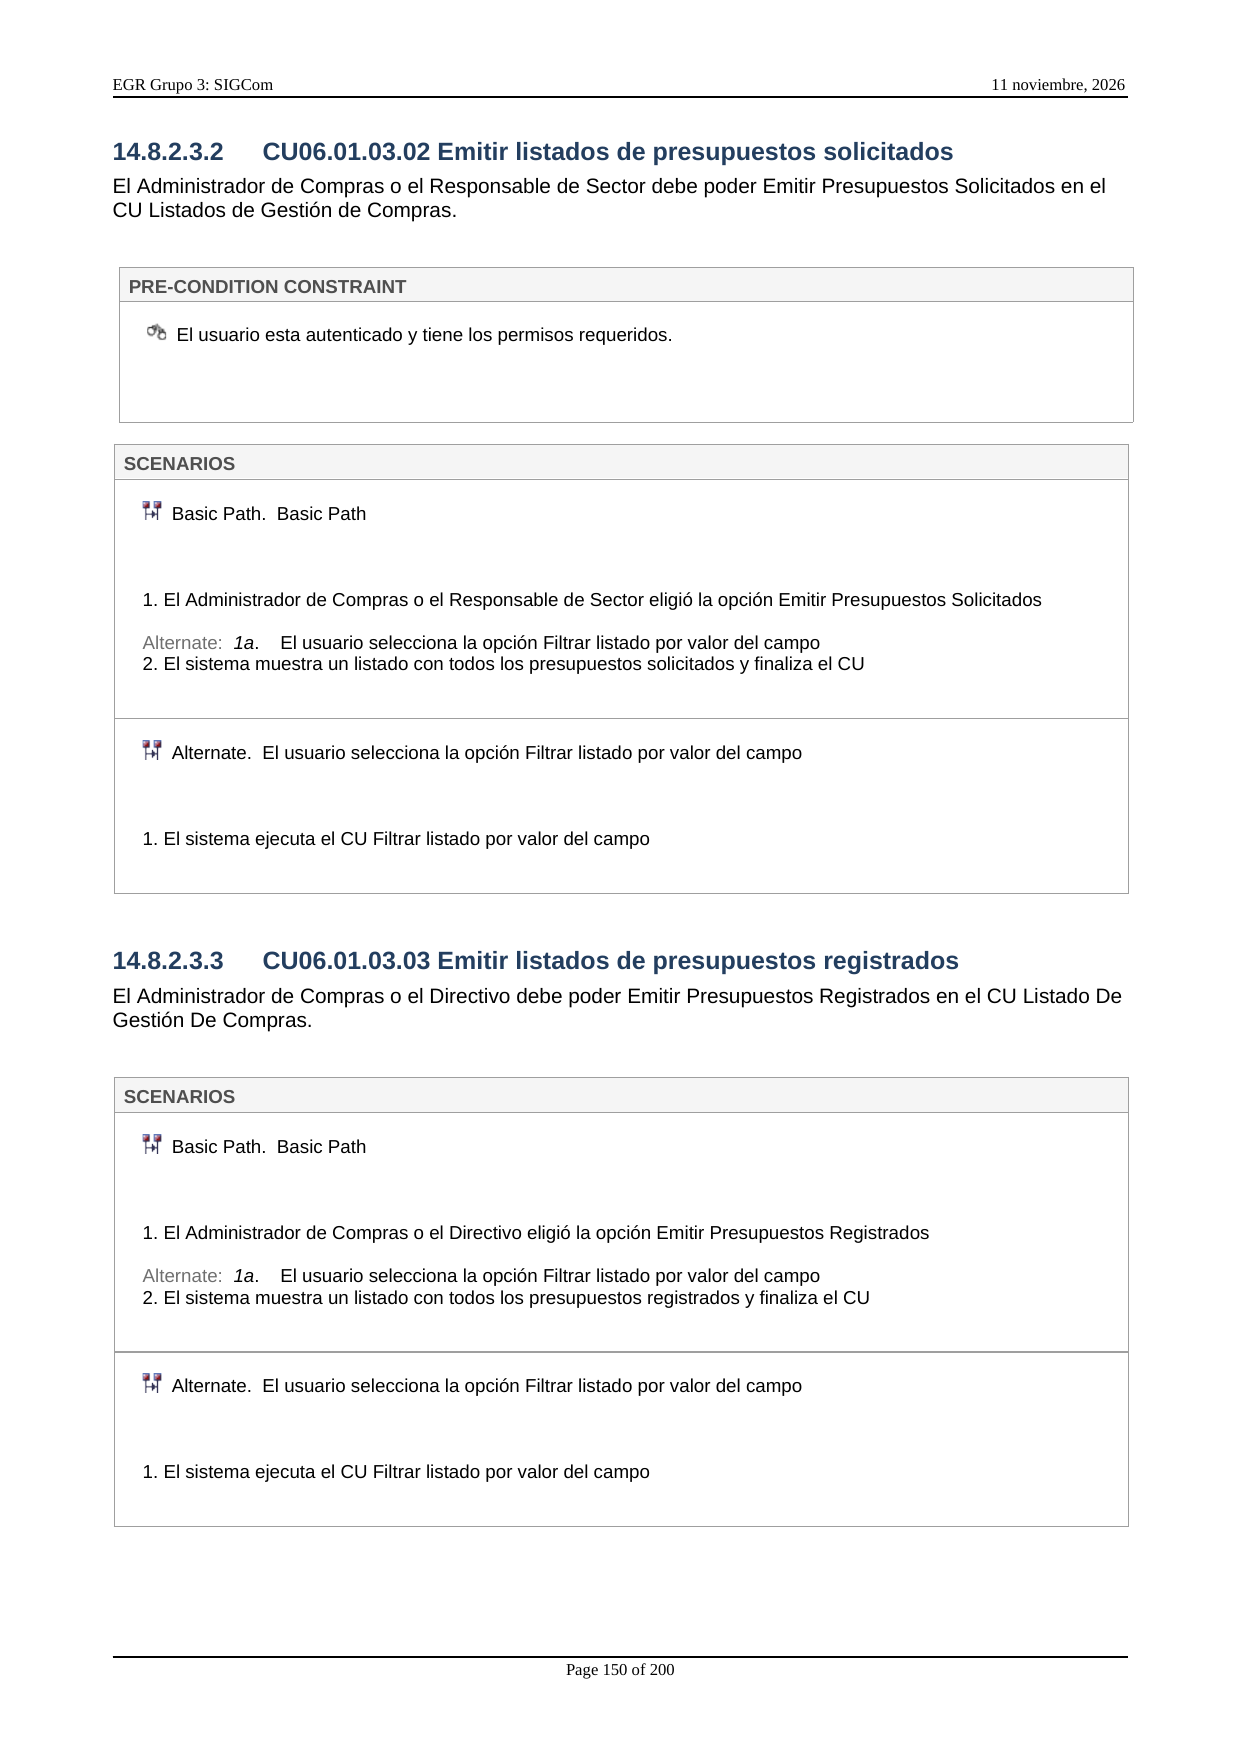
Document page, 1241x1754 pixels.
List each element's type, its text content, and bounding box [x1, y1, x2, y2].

picture [142, 1134, 162, 1154]
picture [147, 323, 167, 342]
picture [142, 1373, 162, 1393]
subtitle CU06.01.03.03 Emitir listados de presupuestos registrados [112, 946, 1128, 975]
table_cell Basic Path. Basic Path 1. El Administrador de Compras o el Responsable de Sector eligió la opción Emitir Presupuestos Solicitados Alternate: 1a. El usuario selecciona la opción Filtrar listado por valor del campo 2. El sistema muestra un listado con todos los presupuestos solicitados y finaliza el CU [115, 480, 1128, 718]
table_header SCENARIOS [115, 1078, 1128, 1112]
table_cell Basic Path. Basic Path 1. El Administrador de Compras o el Directivo eligió la opción Emitir Presupuestos Registrados Alternate: 1a. El usuario selecciona la opción Filtrar listado por valor del campo 2. El sistema muestra un listado con todos los presupuestos registrados y finaliza el CU [115, 1113, 1128, 1351]
subtitle CU06.01.03.02 Emitir listados de presupuestos solicitados [112, 136, 1128, 165]
table_header PRE-CONDITION CONSTRAINT [120, 268, 1133, 301]
table_cell El usuario esta autenticado y tiene los permisos requeridos. [120, 302, 1133, 422]
table_cell Alternate. El usuario selecciona la opción Filtrar listado por valor del campo 1. El sistema ejecuta el CU Filtrar listado por valor del campo [115, 719, 1128, 893]
picture [142, 501, 162, 520]
text El Administrador de Compras o el Responsable de Sector debe poder Emitir Presupuestos Solicitados en el CU Listados de Gestión de Compras. [112, 173, 1128, 221]
table_cell Alternate. El usuario selecciona la opción Filtrar listado por valor del campo 1. El sistema ejecuta el CU Filtrar listado por valor del campo [115, 1353, 1128, 1526]
picture [142, 740, 162, 760]
text El Administrador de Compras o el Directivo debe poder Emitir Presupuestos Registrados en el CU Listado De Gestión De Compras. [112, 983, 1128, 1031]
table_header SCENARIOS [115, 445, 1128, 478]
